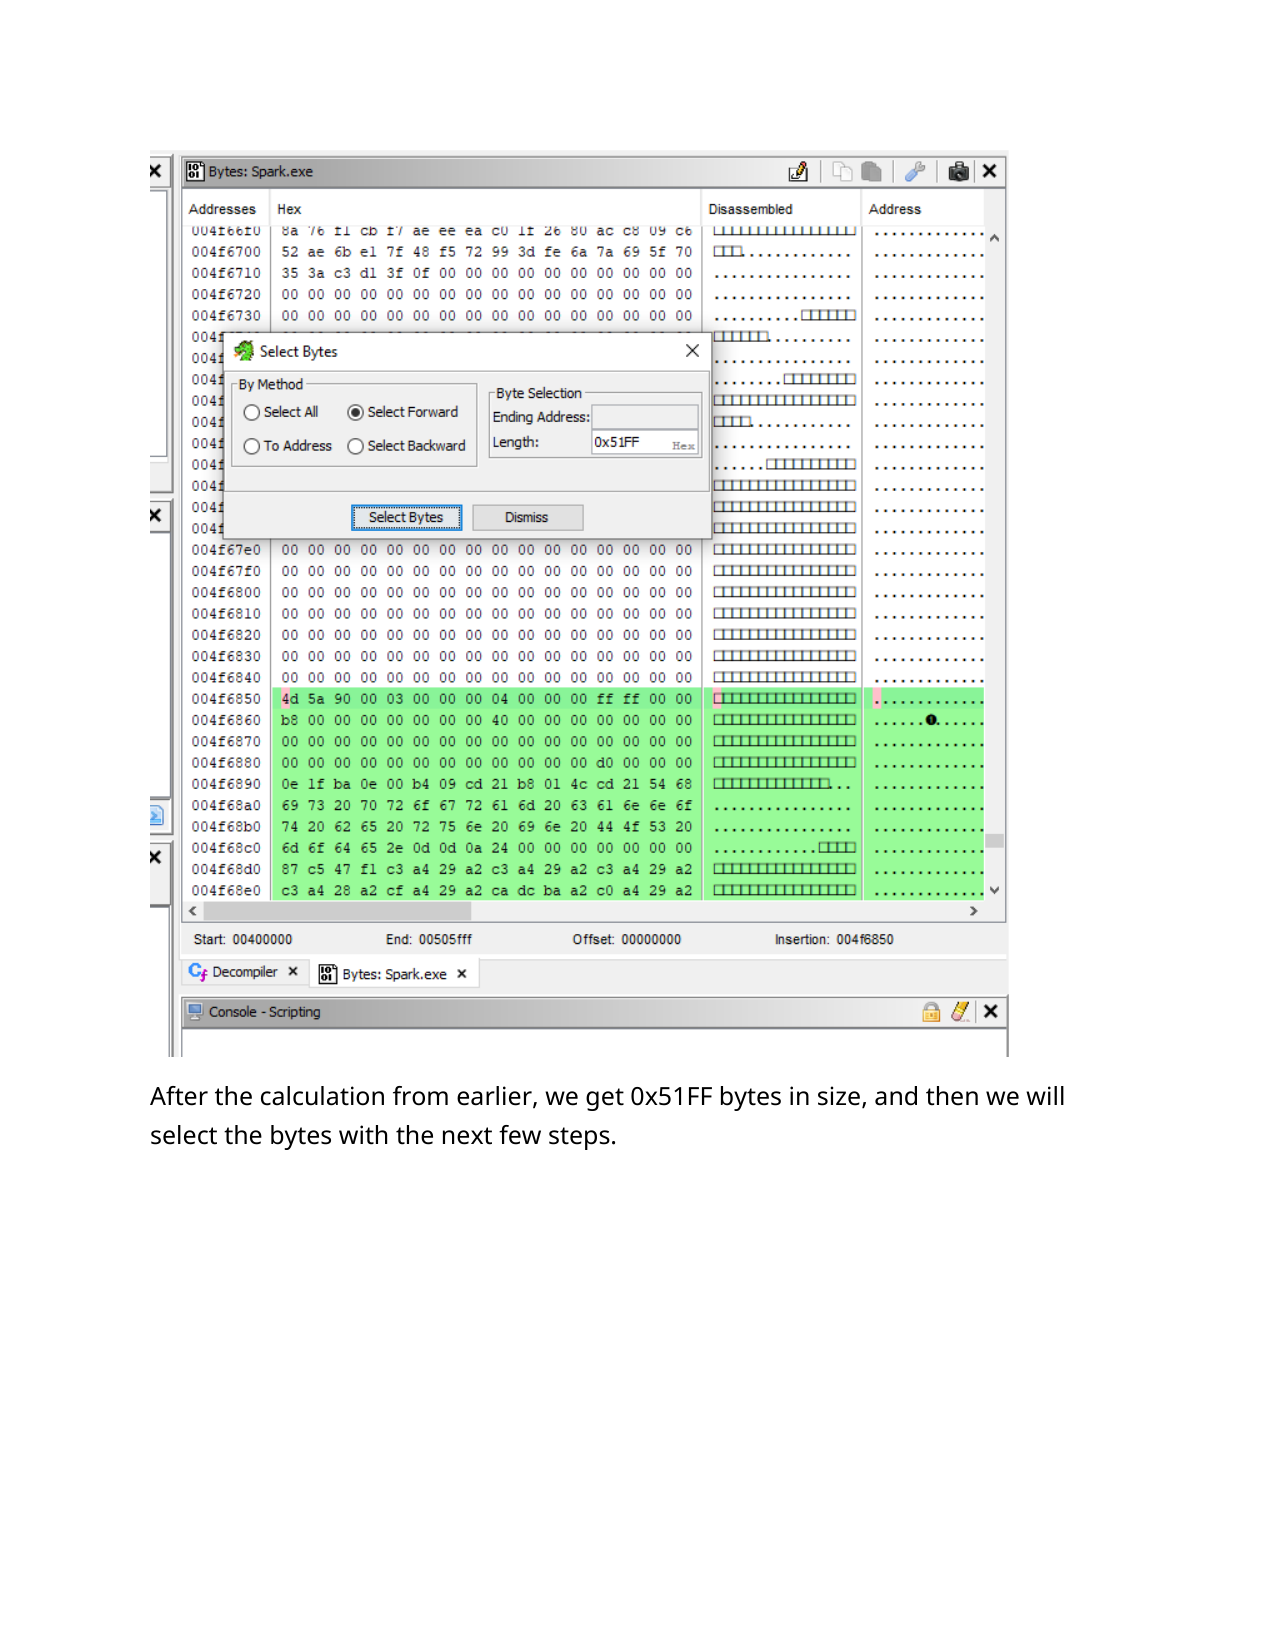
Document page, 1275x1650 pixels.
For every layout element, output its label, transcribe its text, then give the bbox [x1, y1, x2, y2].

picture [150, 150, 1009, 1057]
text After the calculation from earlier, we get 0x51FF bytes in size, and then we will select the bytes with the next few steps. [150, 1078, 1125, 1152]
